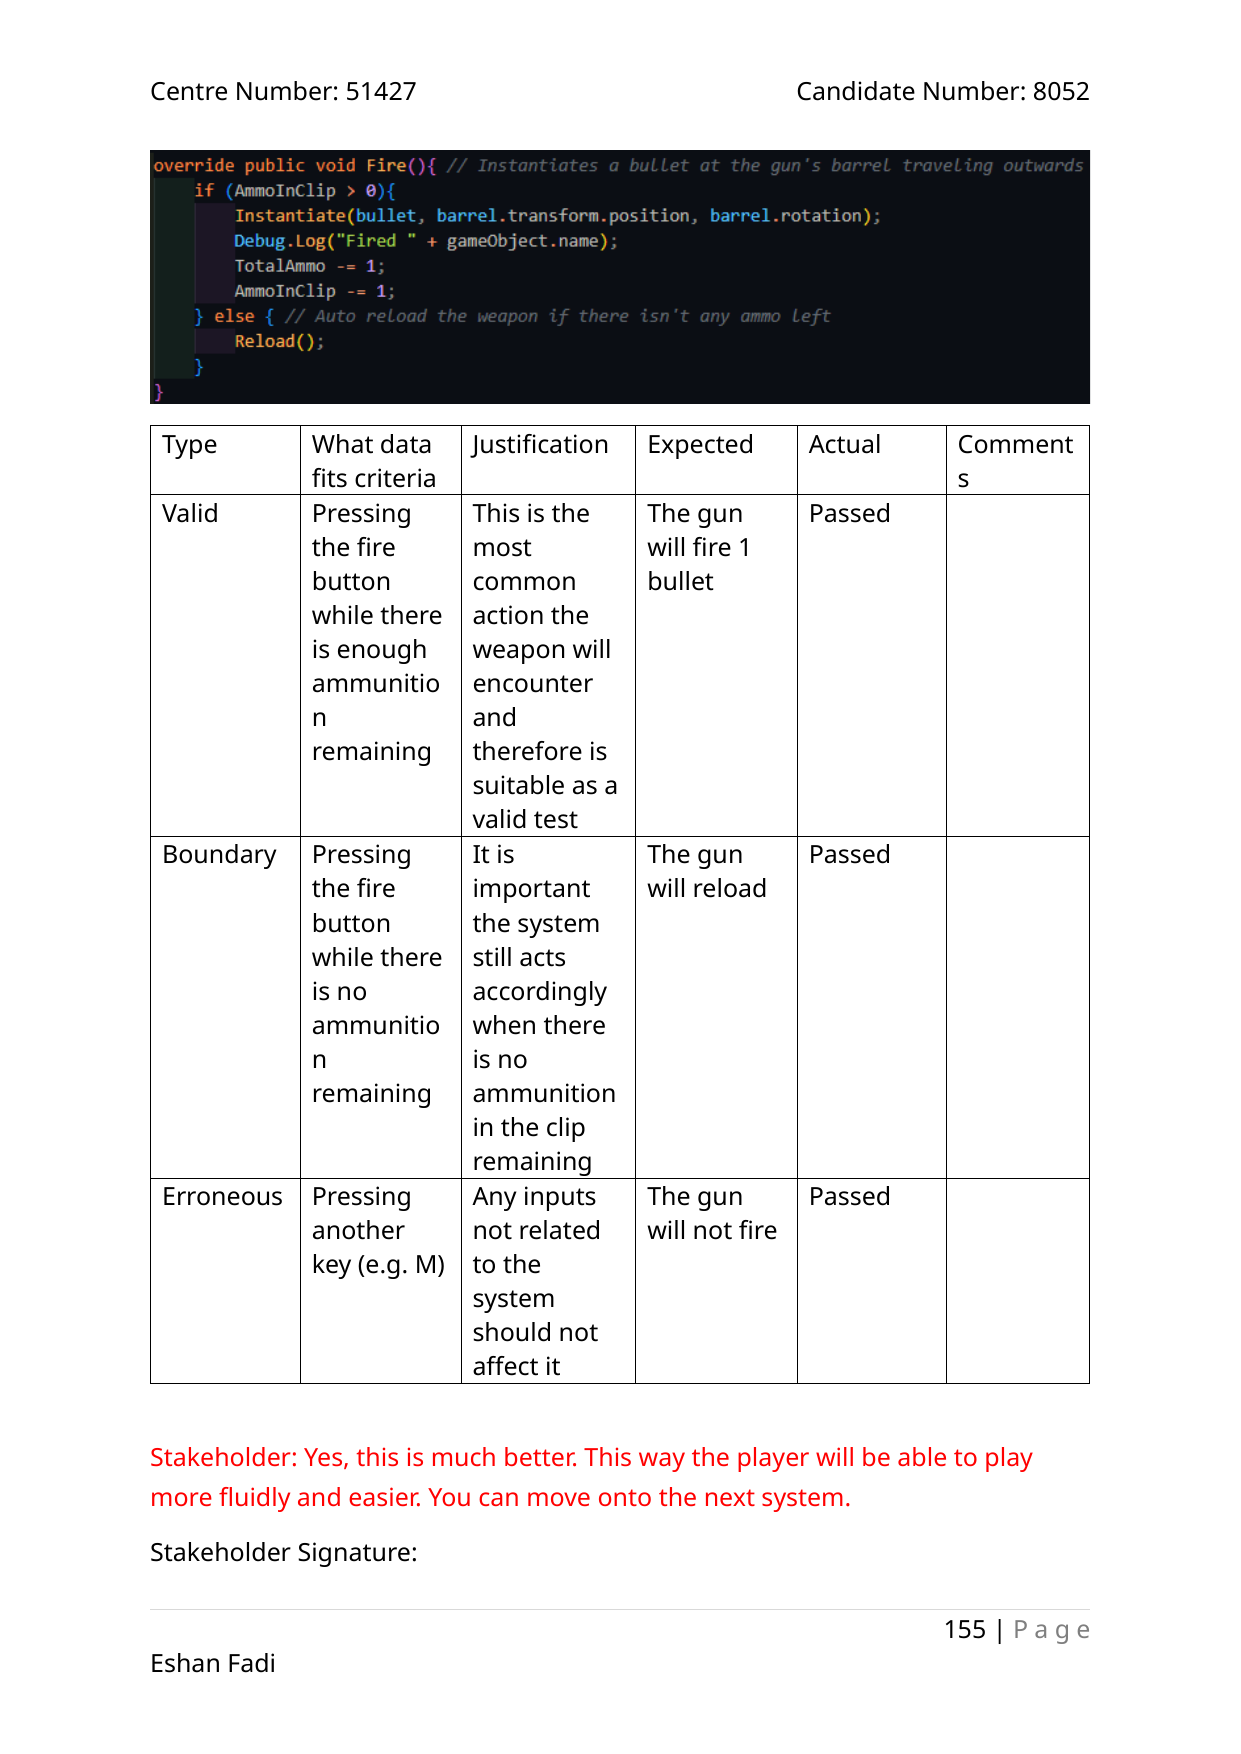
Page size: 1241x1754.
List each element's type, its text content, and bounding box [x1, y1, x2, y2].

table_cell [947, 495, 1089, 836]
table_cell Boundary [151, 837, 300, 1178]
table_cell Passed [798, 1179, 946, 1383]
table_cell The gun will reload [636, 837, 797, 1178]
table_cell Valid [151, 495, 300, 836]
picture [150, 150, 1091, 404]
table_cell Pressing another key (e.g. M) [301, 1179, 461, 1383]
table_header What data fits criteria [301, 426, 461, 494]
table_cell Pressing the fire button while there is no ammunition remaining [301, 837, 461, 1178]
table_cell Passed [798, 837, 946, 1178]
table_cell The gun will not fire [636, 1179, 797, 1383]
table_cell [947, 1179, 1089, 1383]
table_header Justification [462, 426, 635, 494]
table_cell This is the most common action the weapon will encounter and therefore is suitable as a valid test [462, 495, 635, 836]
table_header Type [151, 426, 300, 494]
table_cell Any inputs not related to the system should not affect it [462, 1179, 635, 1383]
table_header Expected [636, 426, 797, 494]
table_cell Pressing the fire button while there is enough ammunition remaining [301, 495, 461, 836]
table_cell Passed [798, 495, 946, 836]
table_cell Erroneous [151, 1179, 300, 1383]
table_cell It is important the system still acts accordingly when there is no ammunition in the clip remaining [462, 837, 635, 1178]
table_header Comments [947, 426, 1089, 494]
text Stakeholder: Yes, this is much better. This way the player will be able to play more fluidly and easier. You can move onto the next system. [150, 1440, 1090, 1513]
table_header Actual [798, 426, 946, 494]
text Stakeholder Signature: [150, 1535, 1090, 1569]
table_cell [947, 837, 1089, 1178]
table_cell The gun will fire 1 bullet [636, 495, 797, 836]
